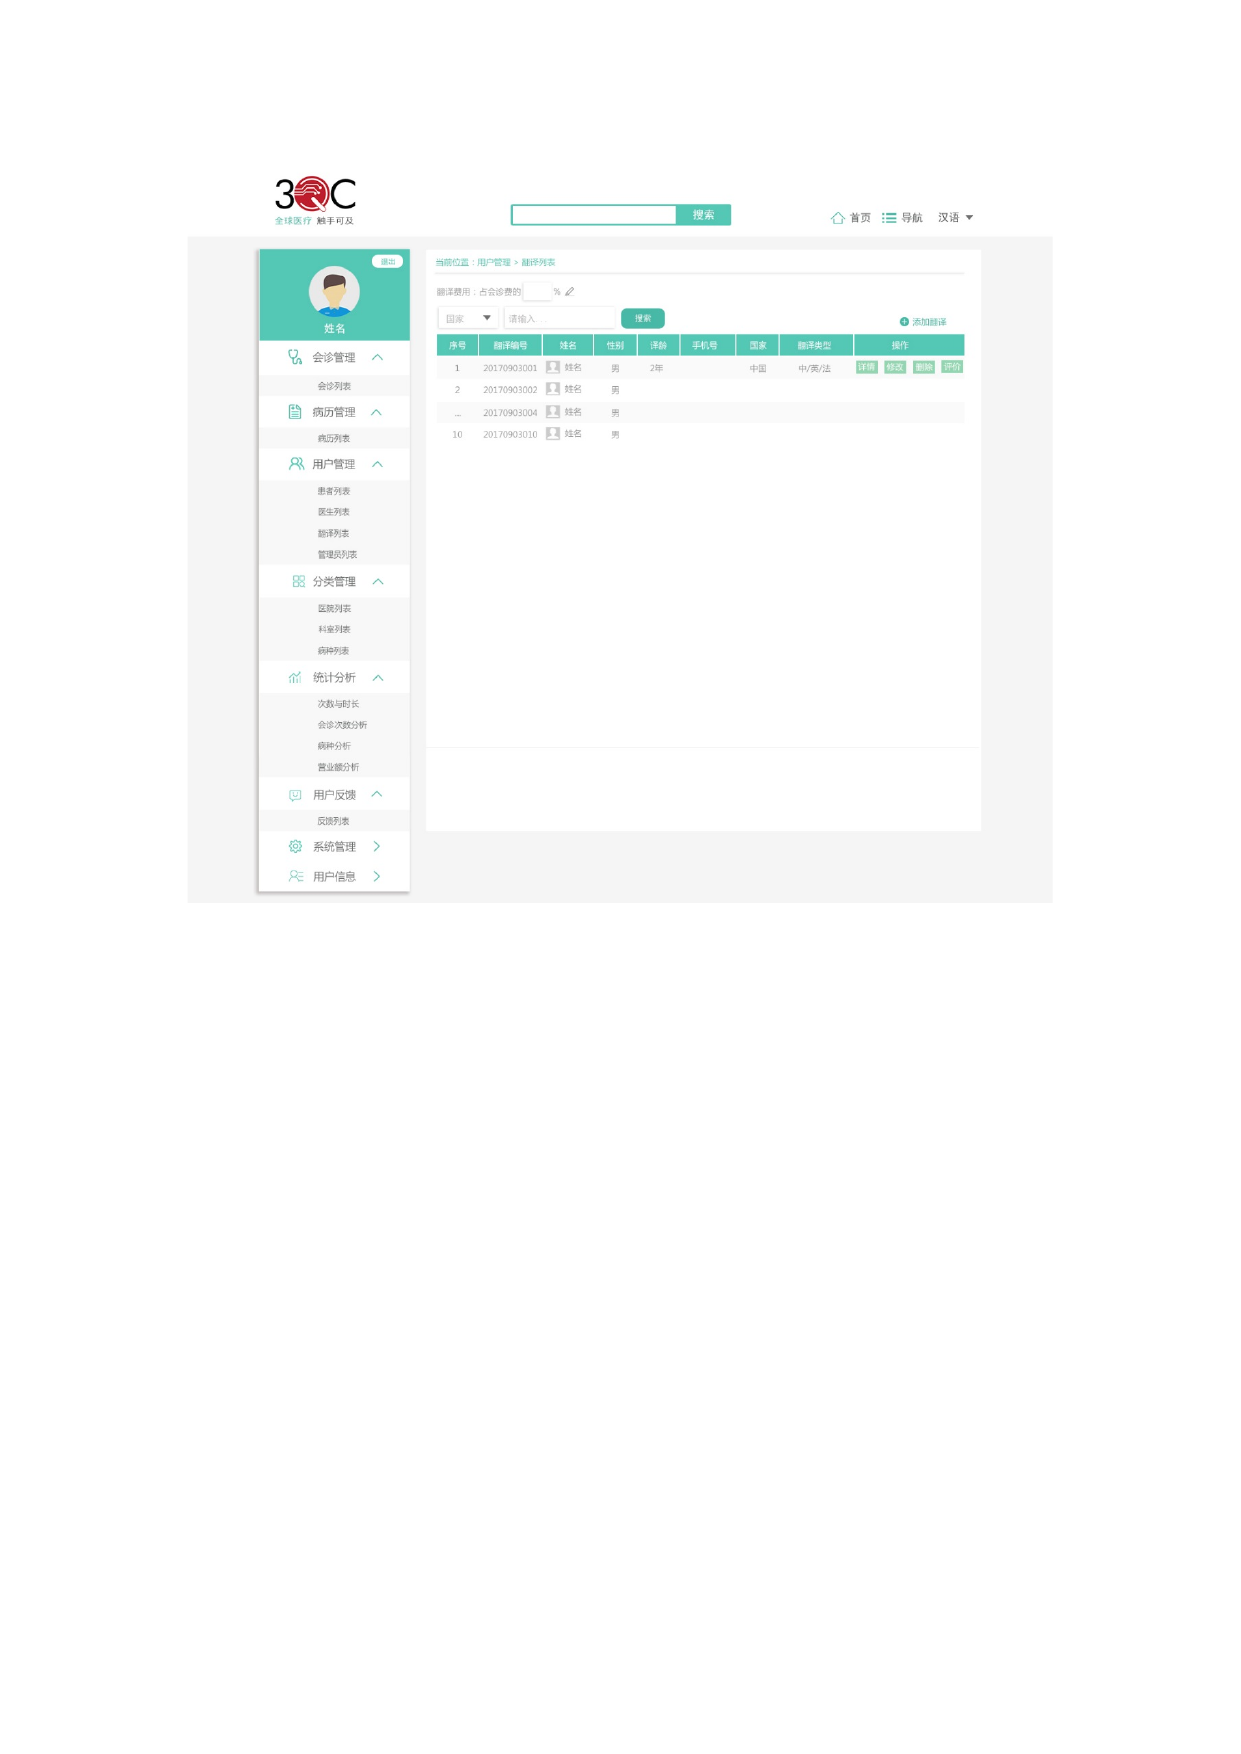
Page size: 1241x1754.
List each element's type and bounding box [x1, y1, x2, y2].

picture [187, 162, 1053, 903]
